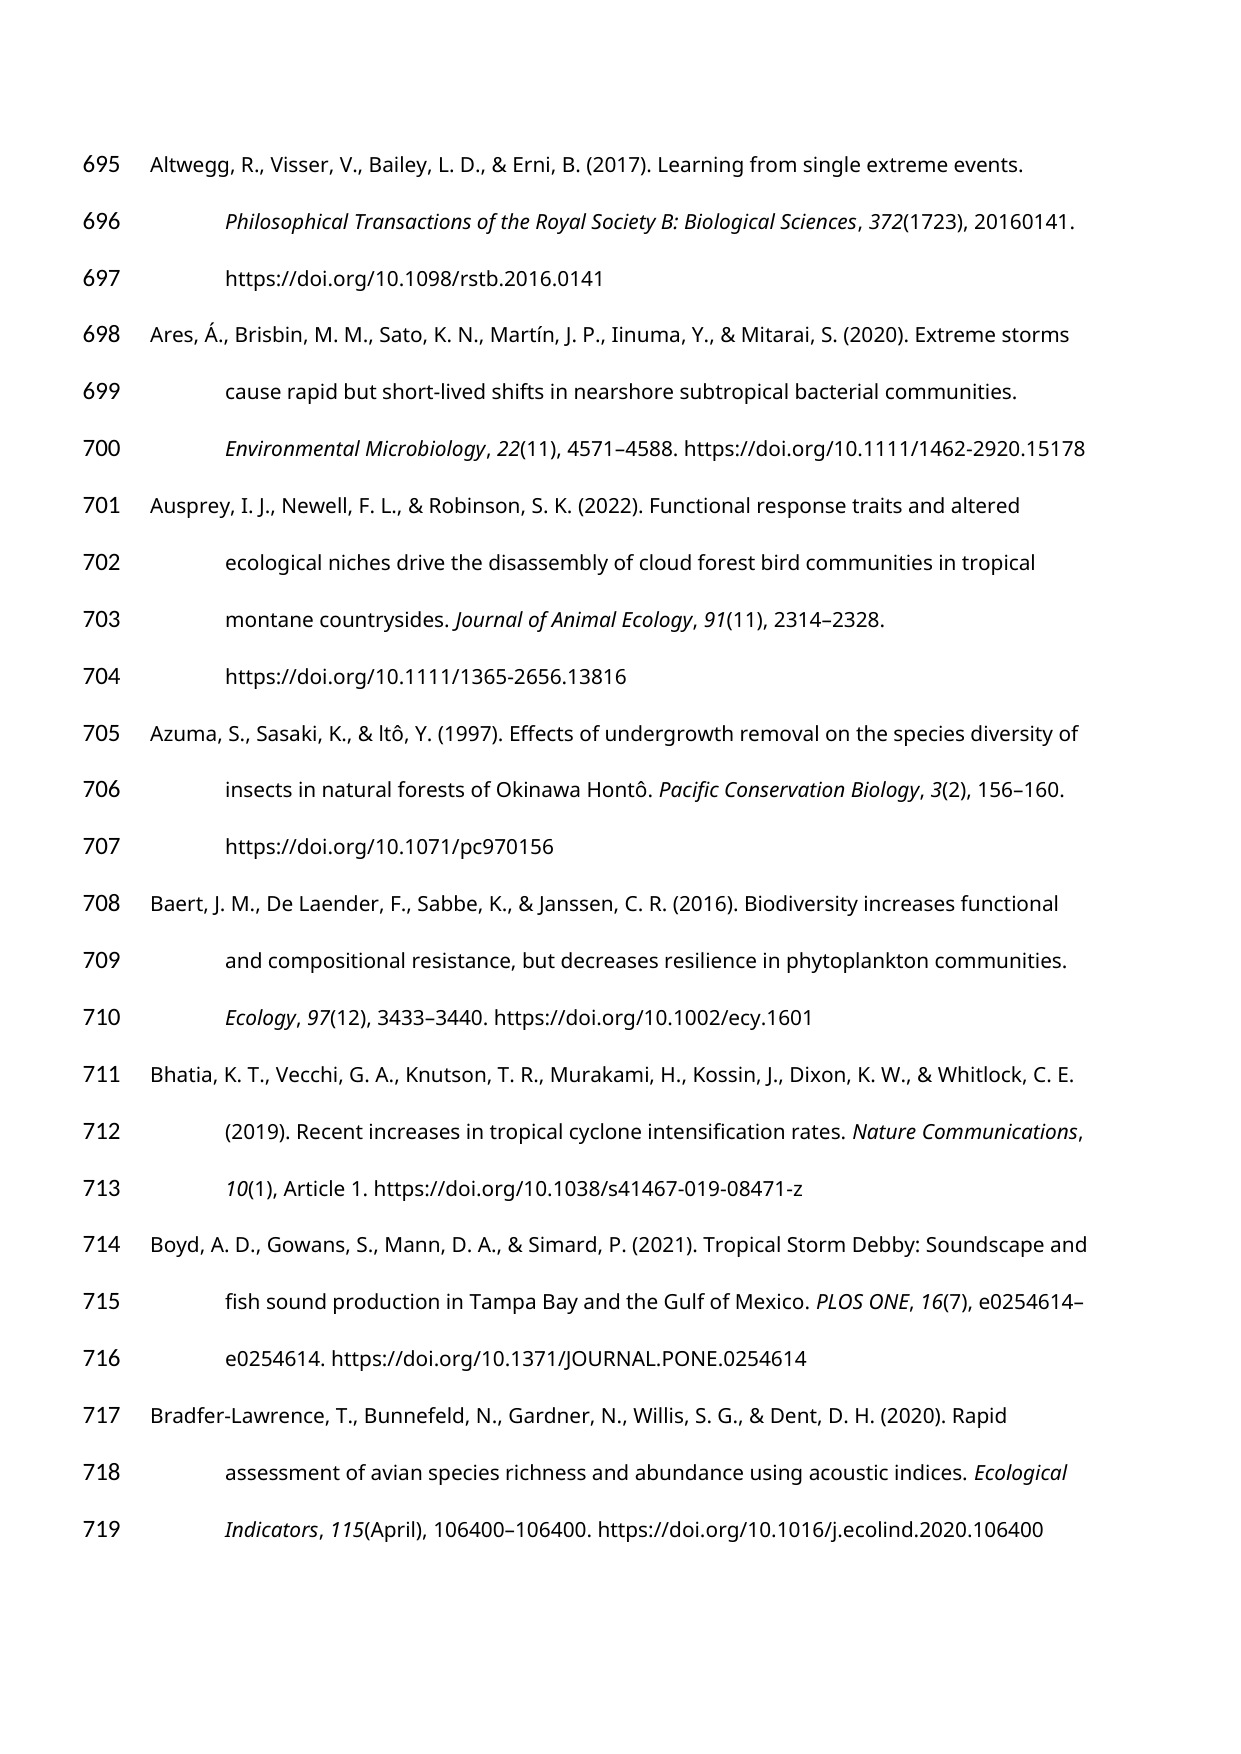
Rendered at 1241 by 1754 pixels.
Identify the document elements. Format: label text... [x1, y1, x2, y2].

text Altwegg, R., Visser, V., Bailey, L. D., & Erni, B. (2017). Learning from single extreme events. Philosophical Transactions of the Royal Society B: Biological Sciences, 372(1723), 20160141. https://doi.org/10.1098/rstb.2016.0141 [150, 150, 1090, 292]
text Bhatia, K. T., Vecchi, G. A., Knutson, T. R., Murakami, H., Kossin, J., Dixon, K. W., & Whitlock, C. E. (2019). Recent increases in tropical cyclone intensification rates. Nature Communications, 10(1), Article 1. https://doi.org/10.1038/s41467-019-08471-z [150, 1060, 1090, 1202]
text Azuma, S., Sasaki, K., & ltô, Y. (1997). Effects of undergrowth removal on the species diversity of insects in natural forests of Okinawa Hontô. Pacific Conservation Biology, 3(2), 156–160. https://doi.org/10.1071/pc970156 [150, 719, 1090, 861]
text Bradfer-Lawrence, T., Bunnefeld, N., Gardner, N., Willis, S. G., & Dent, D. H. (2020). Rapid assessment of avian species richness and abundance using acoustic indices. Ecological Indicators, 115(April), 106400–106400. https://doi.org/10.1016/j.ecolind.2020.106400 [150, 1401, 1090, 1543]
text Ausprey, I. J., Newell, F. L., & Robinson, S. K. (2022). Functional response traits and altered ecological niches drive the disassembly of cloud forest bird communities in tropical montane countrysides. Journal of Animal Ecology, 91(11), 2314–2328. https://doi.org/10.1111/1365-2656.13816 [150, 491, 1090, 690]
text Ares, Á., Brisbin, M. M., Sato, K. N., Martín, J. P., Iinuma, Y., & Mitarai, S. (2020). Extreme storms cause rapid but short-lived shifts in nearshore subtropical bacterial communities. Environmental Microbiology, 22(11), 4571–4588. https://doi.org/10.1111/1462-2920.15178 [150, 321, 1090, 463]
text Boyd, A. D., Gowans, S., Mann, D. A., & Simard, P. (2021). Tropical Storm Debby: Soundscape and fish sound production in Tampa Bay and the Gulf of Mexico. PLOS ONE, 16(7), e0254614–e0254614. https://doi.org/10.1371/JOURNAL.PONE.0254614 [150, 1231, 1090, 1373]
text Baert, J. M., De Laender, F., Sabbe, K., & Janssen, C. R. (2016). Biodiversity increases functional and compositional resistance, but decreases resilience in phytoplankton communities. Ecology, 97(12), 3433–3440. https://doi.org/10.1002/ecy.1601 [150, 889, 1090, 1032]
